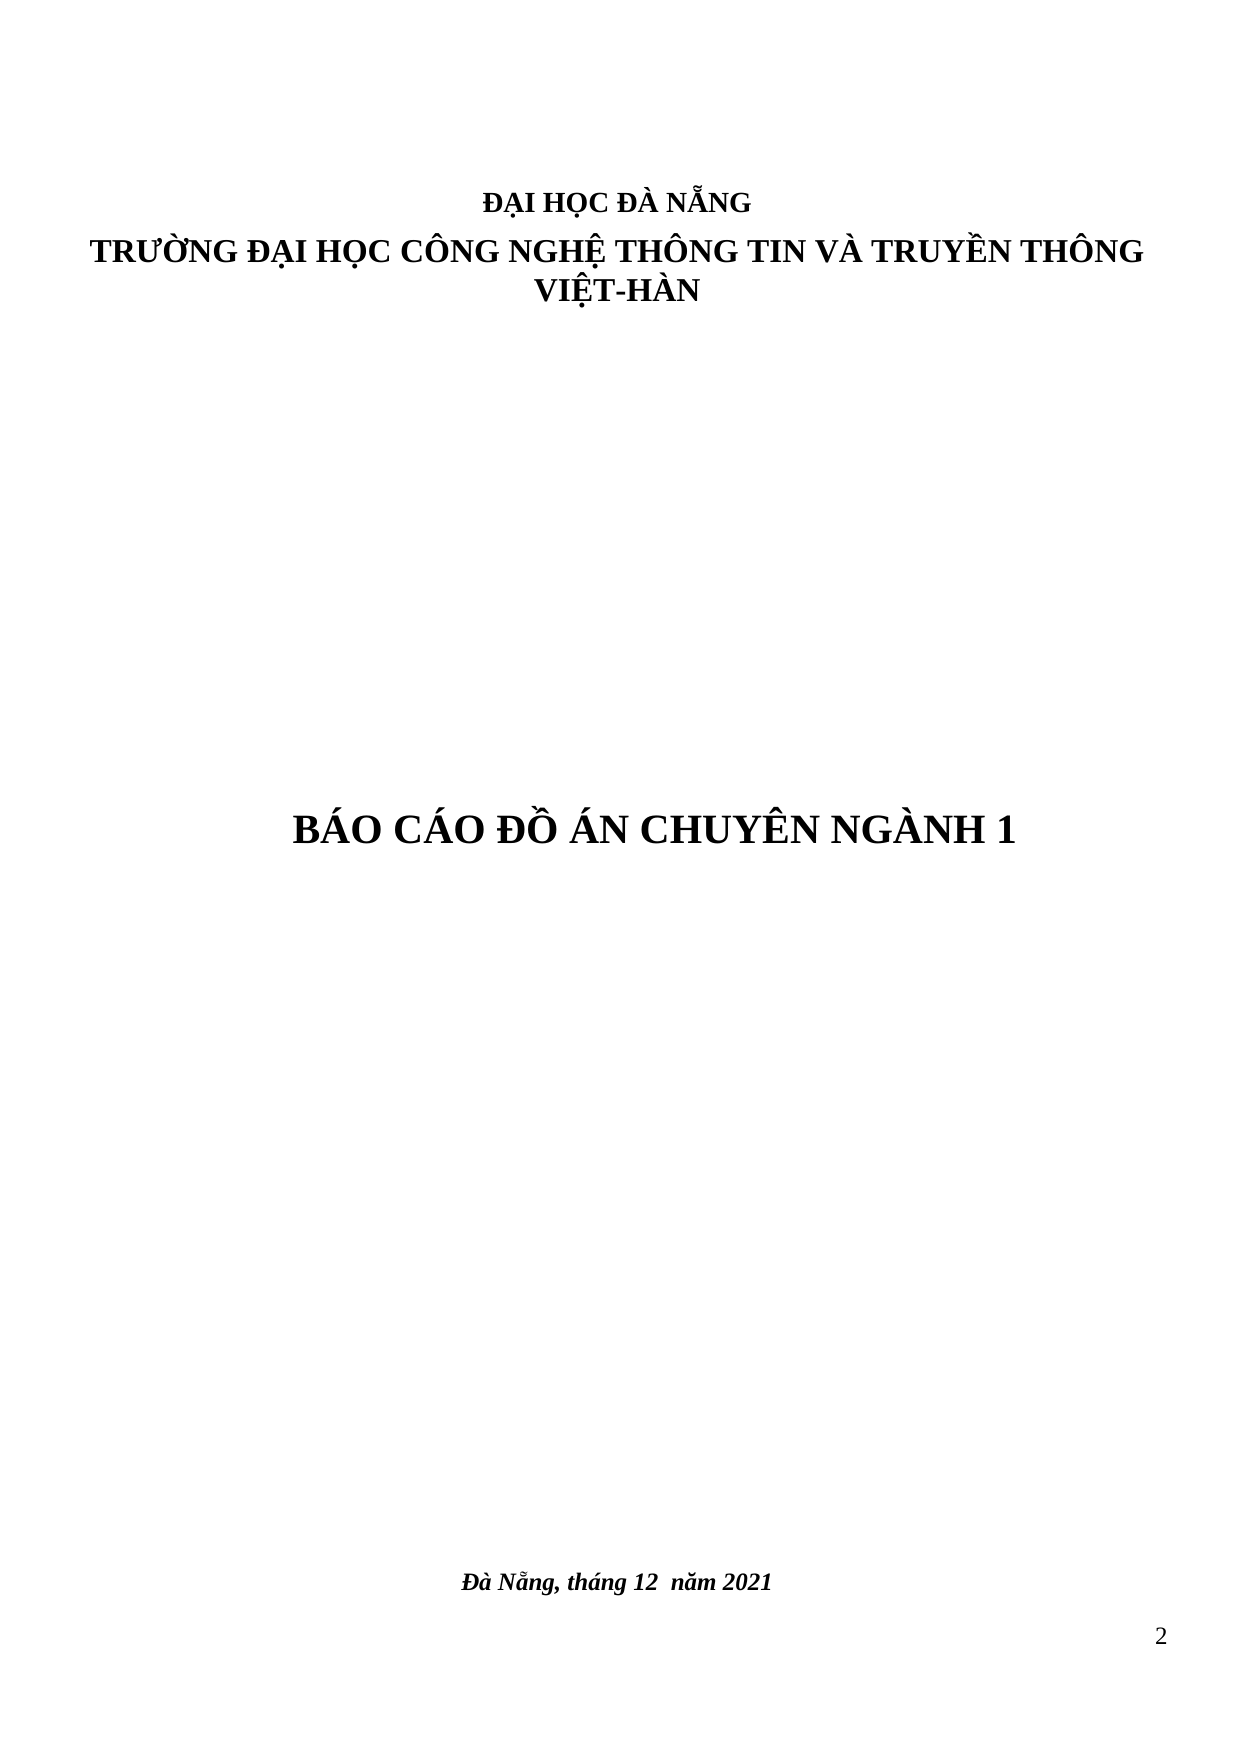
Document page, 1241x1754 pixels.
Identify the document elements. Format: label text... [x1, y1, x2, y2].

text Đà Nẵng, tháng 12 năm 2021 [67, 1567, 1167, 1595]
text ĐẠI HỌC ĐÀ NẴNG [67, 185, 1167, 219]
text BÁO CÁO ĐỒ ÁN CHUYÊN NGÀNH 1 [67, 805, 1167, 853]
text TRƯỜNG ĐẠI HỌC CÔNG NGHỆ THÔNG TIN VÀ TRUYỀN THÔNG VIỆT-HÀN [67, 231, 1167, 308]
